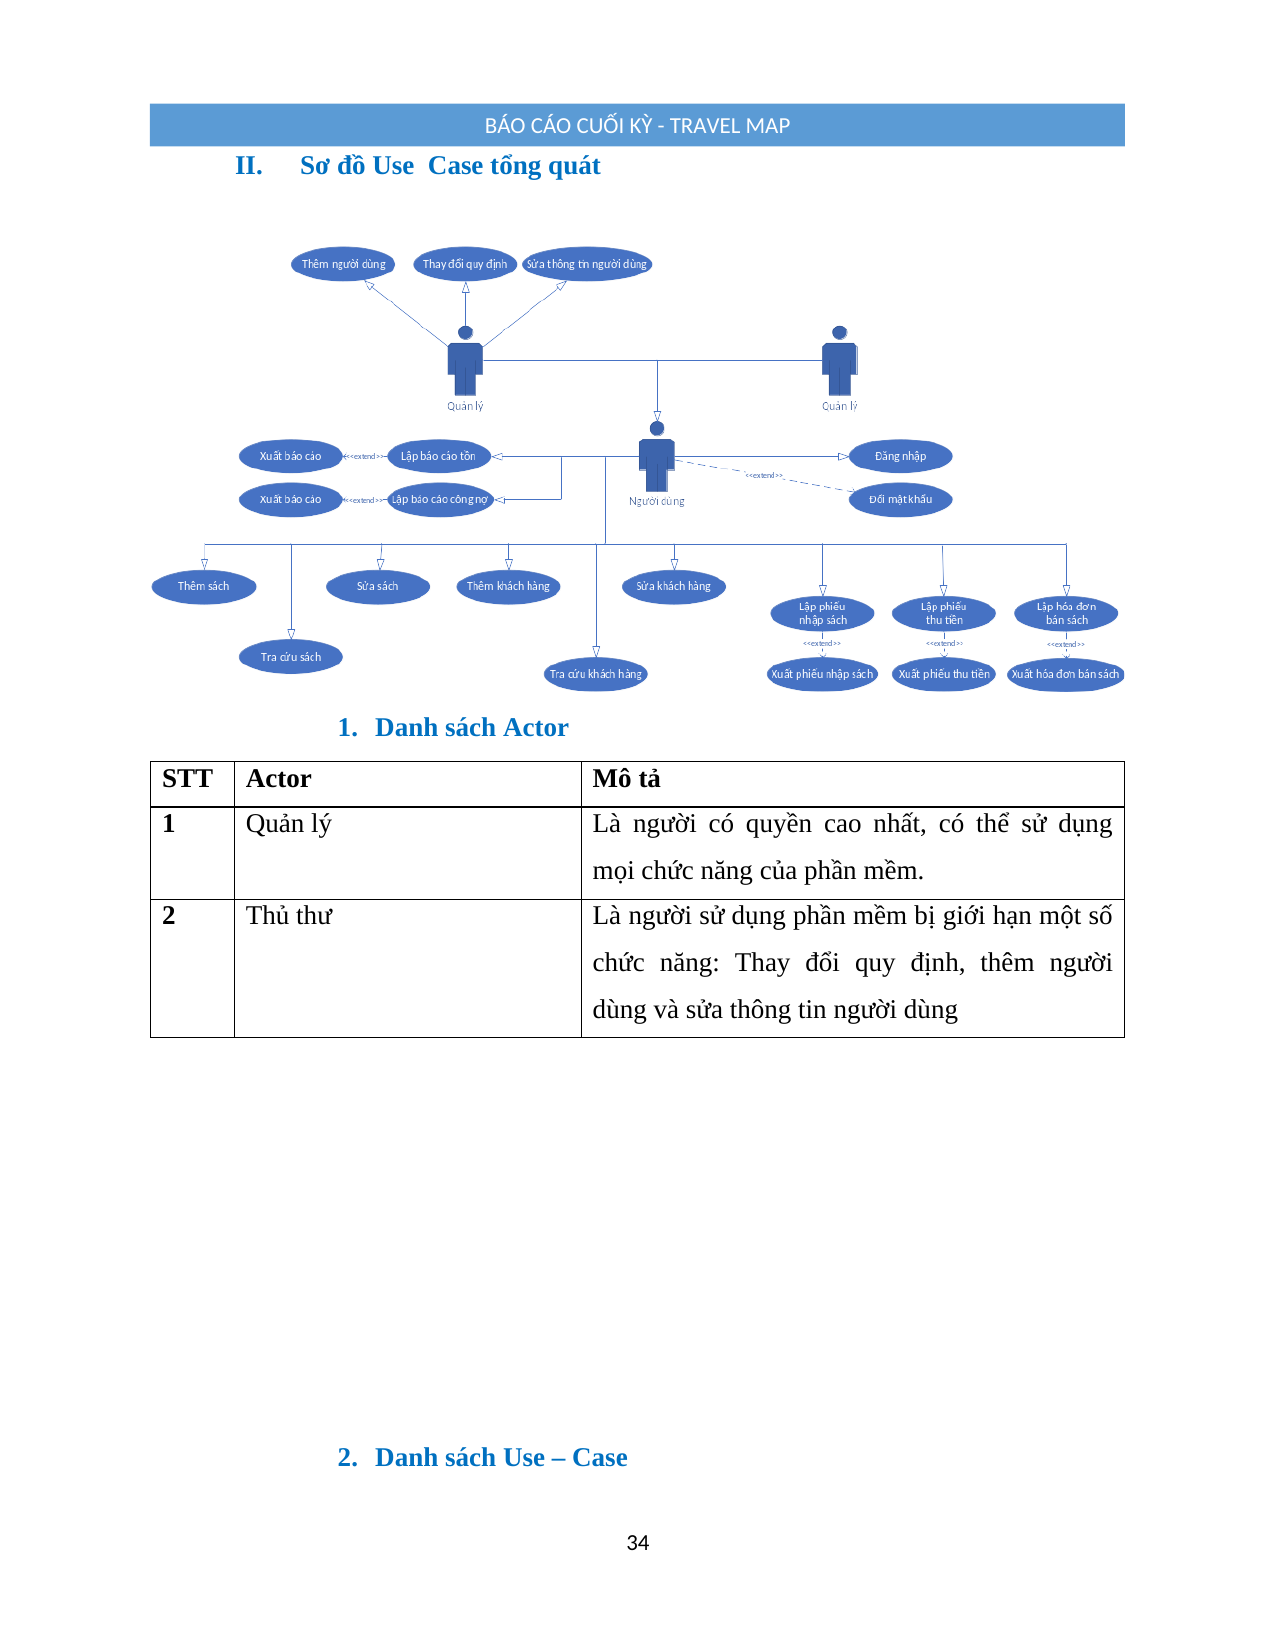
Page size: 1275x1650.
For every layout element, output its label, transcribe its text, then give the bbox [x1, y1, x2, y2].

table_cell Thủ thư [235, 900, 581, 1037]
table_cell 1 [151, 808, 234, 898]
table_cell Là người có quyền cao nhất, có thể sử dụng mọi chức năng của phần mềm. [582, 808, 1124, 898]
table_header Actor [235, 762, 581, 806]
table_cell Quản lý [235, 808, 581, 898]
list Danh sách Actor [337, 711, 1125, 742]
table_header STT [151, 762, 234, 806]
table_cell 2 [151, 900, 234, 1037]
list Danh sách Use – Case [337, 1441, 1125, 1472]
list Sơ đồ Use Case tổng quát [262, 147, 1125, 180]
table_header Mô tả [582, 762, 1124, 806]
table_cell Là người sử dụng phần mềm bị giới hạn một số chức năng: Thay đổi quy định, thêm người dùng và sửa thông tin người dùng [582, 900, 1124, 1037]
